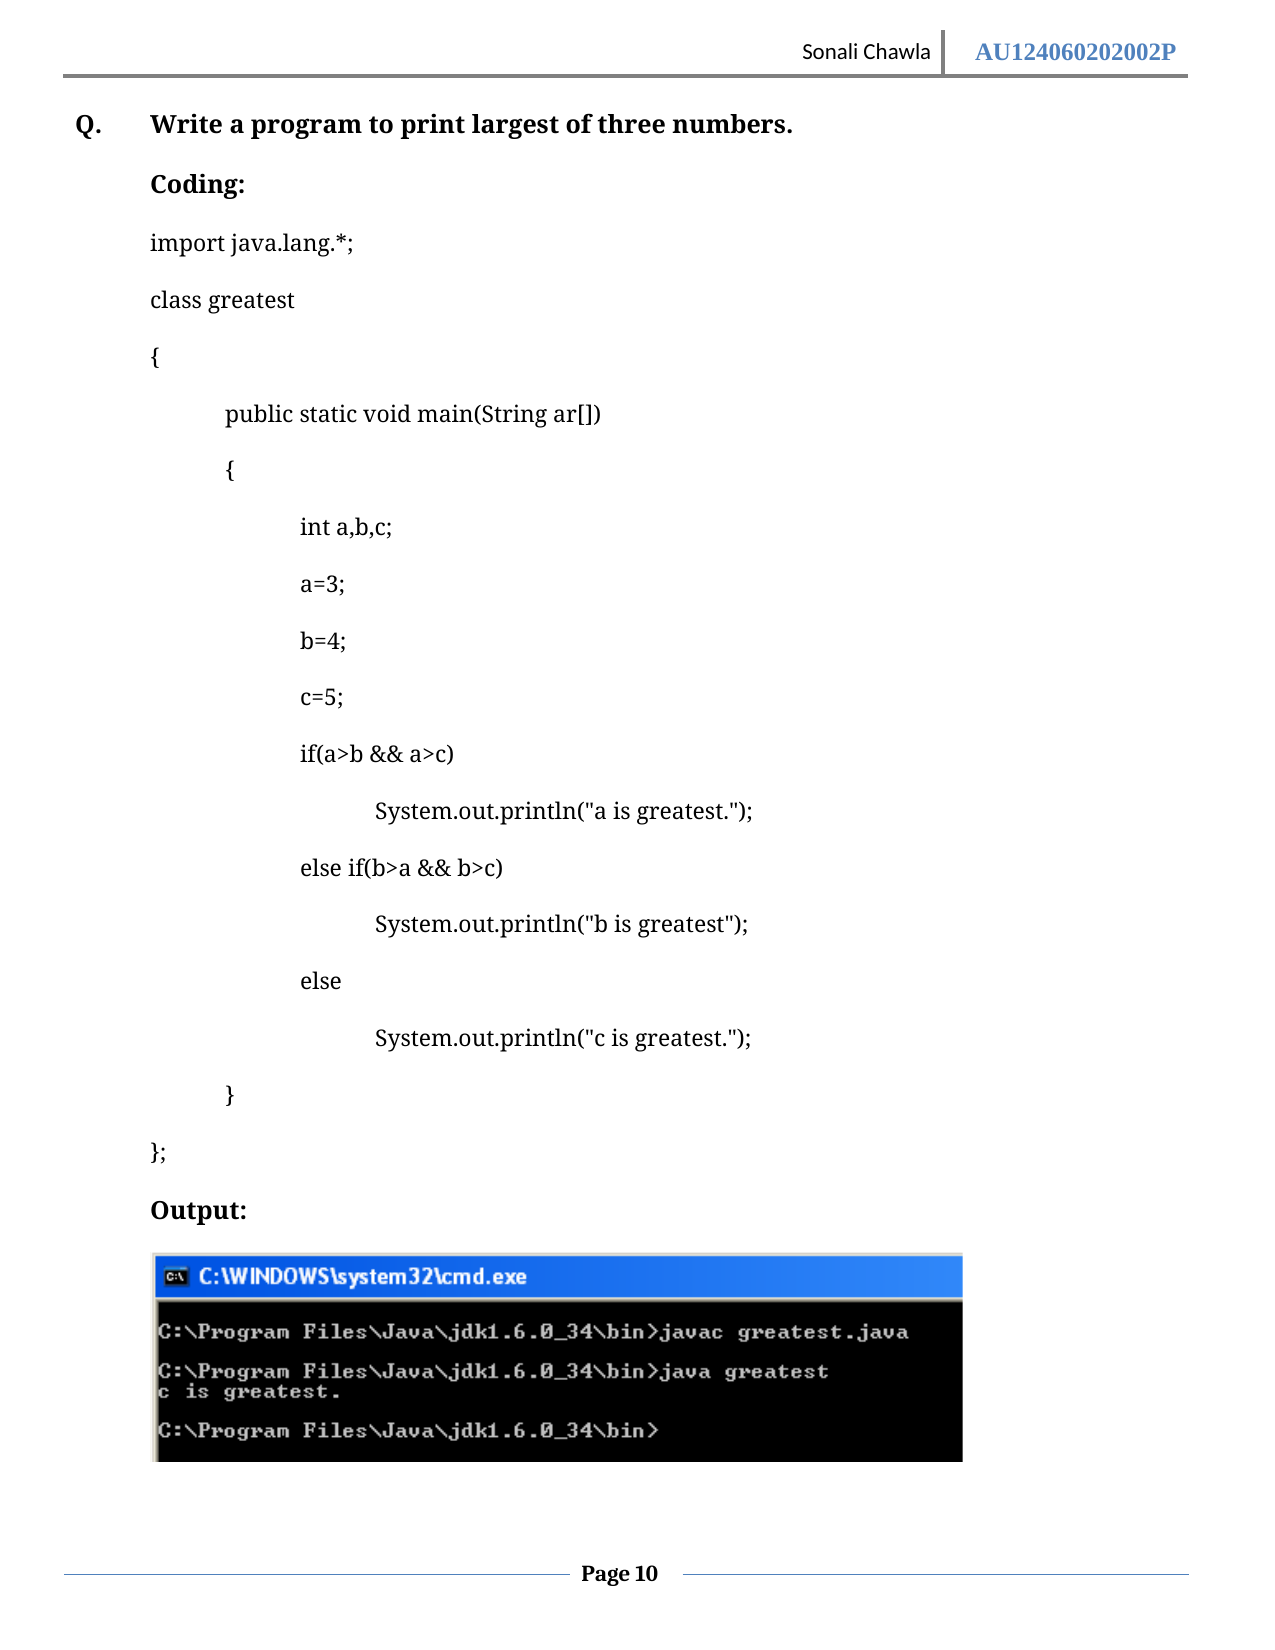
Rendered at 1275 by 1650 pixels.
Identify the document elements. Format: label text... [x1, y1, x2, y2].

text import java.lang.*; [150, 227, 1200, 258]
text if(a>b && a>c) [150, 738, 1200, 769]
text System.out.println("a is greatest."); [150, 795, 1200, 826]
text b=4; [150, 624, 1200, 656]
text a=3; [150, 568, 1200, 599]
text System.out.println("c is greatest."); [150, 1022, 1200, 1053]
text Coding: [75, 167, 1200, 201]
text { [150, 454, 1200, 486]
text c=5; [150, 681, 1200, 713]
text } [150, 1079, 1200, 1110]
text public static void main(String ar[]) [150, 397, 1200, 429]
text Output: [150, 1192, 1200, 1226]
text else if(b>a && b>c) [150, 852, 1200, 883]
text }; [150, 1136, 1200, 1167]
text { [150, 341, 1200, 372]
text class greatest [150, 284, 1200, 315]
text System.out.println("b is greatest"); [150, 908, 1200, 940]
text else [150, 965, 1200, 996]
picture [150, 1252, 963, 1462]
text int a,b,c; [150, 511, 1200, 542]
text Q. Write a program to print largest of three numbers. [75, 107, 1200, 141]
